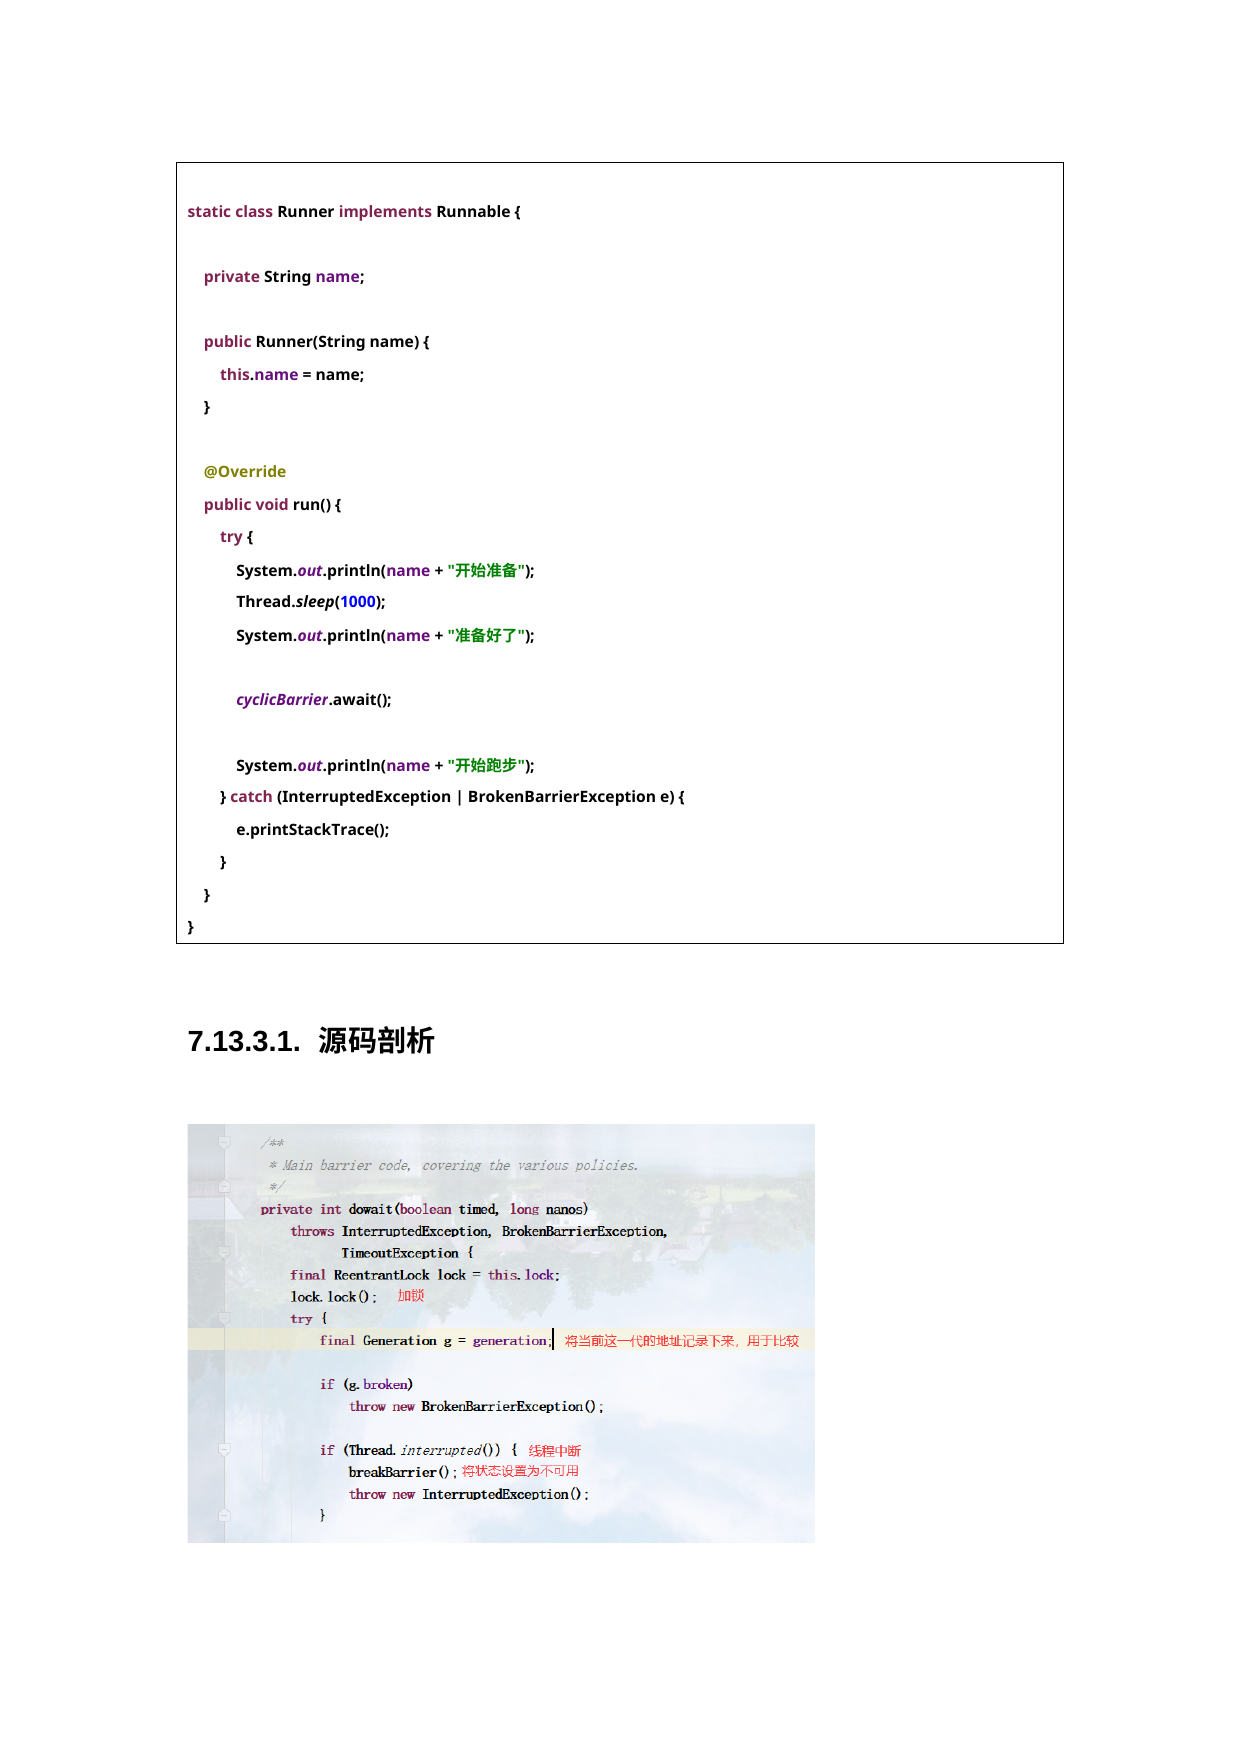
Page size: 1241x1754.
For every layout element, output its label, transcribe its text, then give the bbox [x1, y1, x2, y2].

subtitle 源码剖析 [187, 1006, 1053, 1071]
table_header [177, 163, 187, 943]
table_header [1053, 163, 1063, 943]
picture [187, 1124, 815, 1543]
